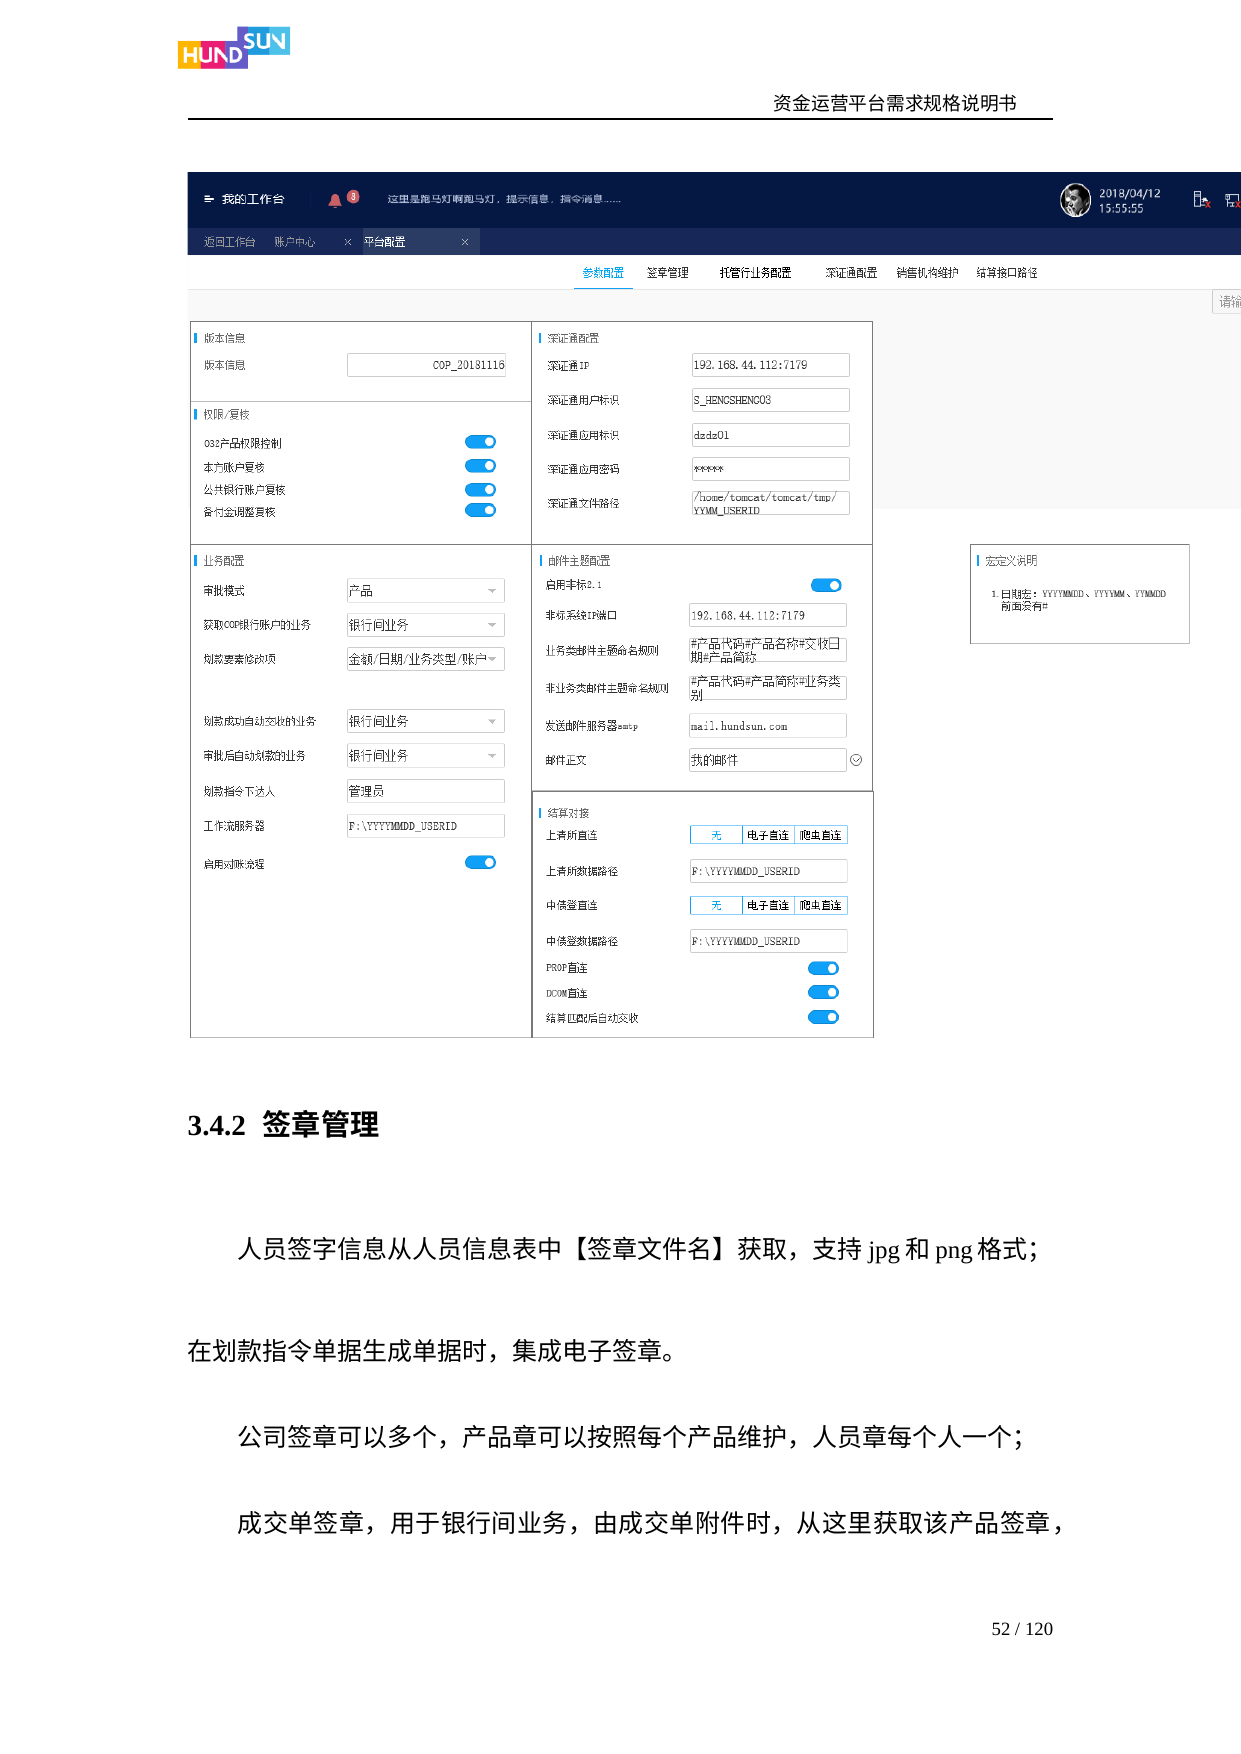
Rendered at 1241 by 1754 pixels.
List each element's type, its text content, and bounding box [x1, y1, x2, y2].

text 人员签字信息从人员信息表中【签章文件名】获取，支持jpg和png格式；在划款指令单据生成单据时，集成电子签章。 [187, 1214, 1053, 1384]
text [187, 1488, 1053, 1556]
subtitle 签章管理 [187, 1088, 1053, 1156]
picture [187, 172, 1241, 1038]
picture [177, 26, 291, 69]
text 公司签章可以多个，产品章可以按照每个产品维护，人员章每个人一个； [187, 1402, 1053, 1470]
